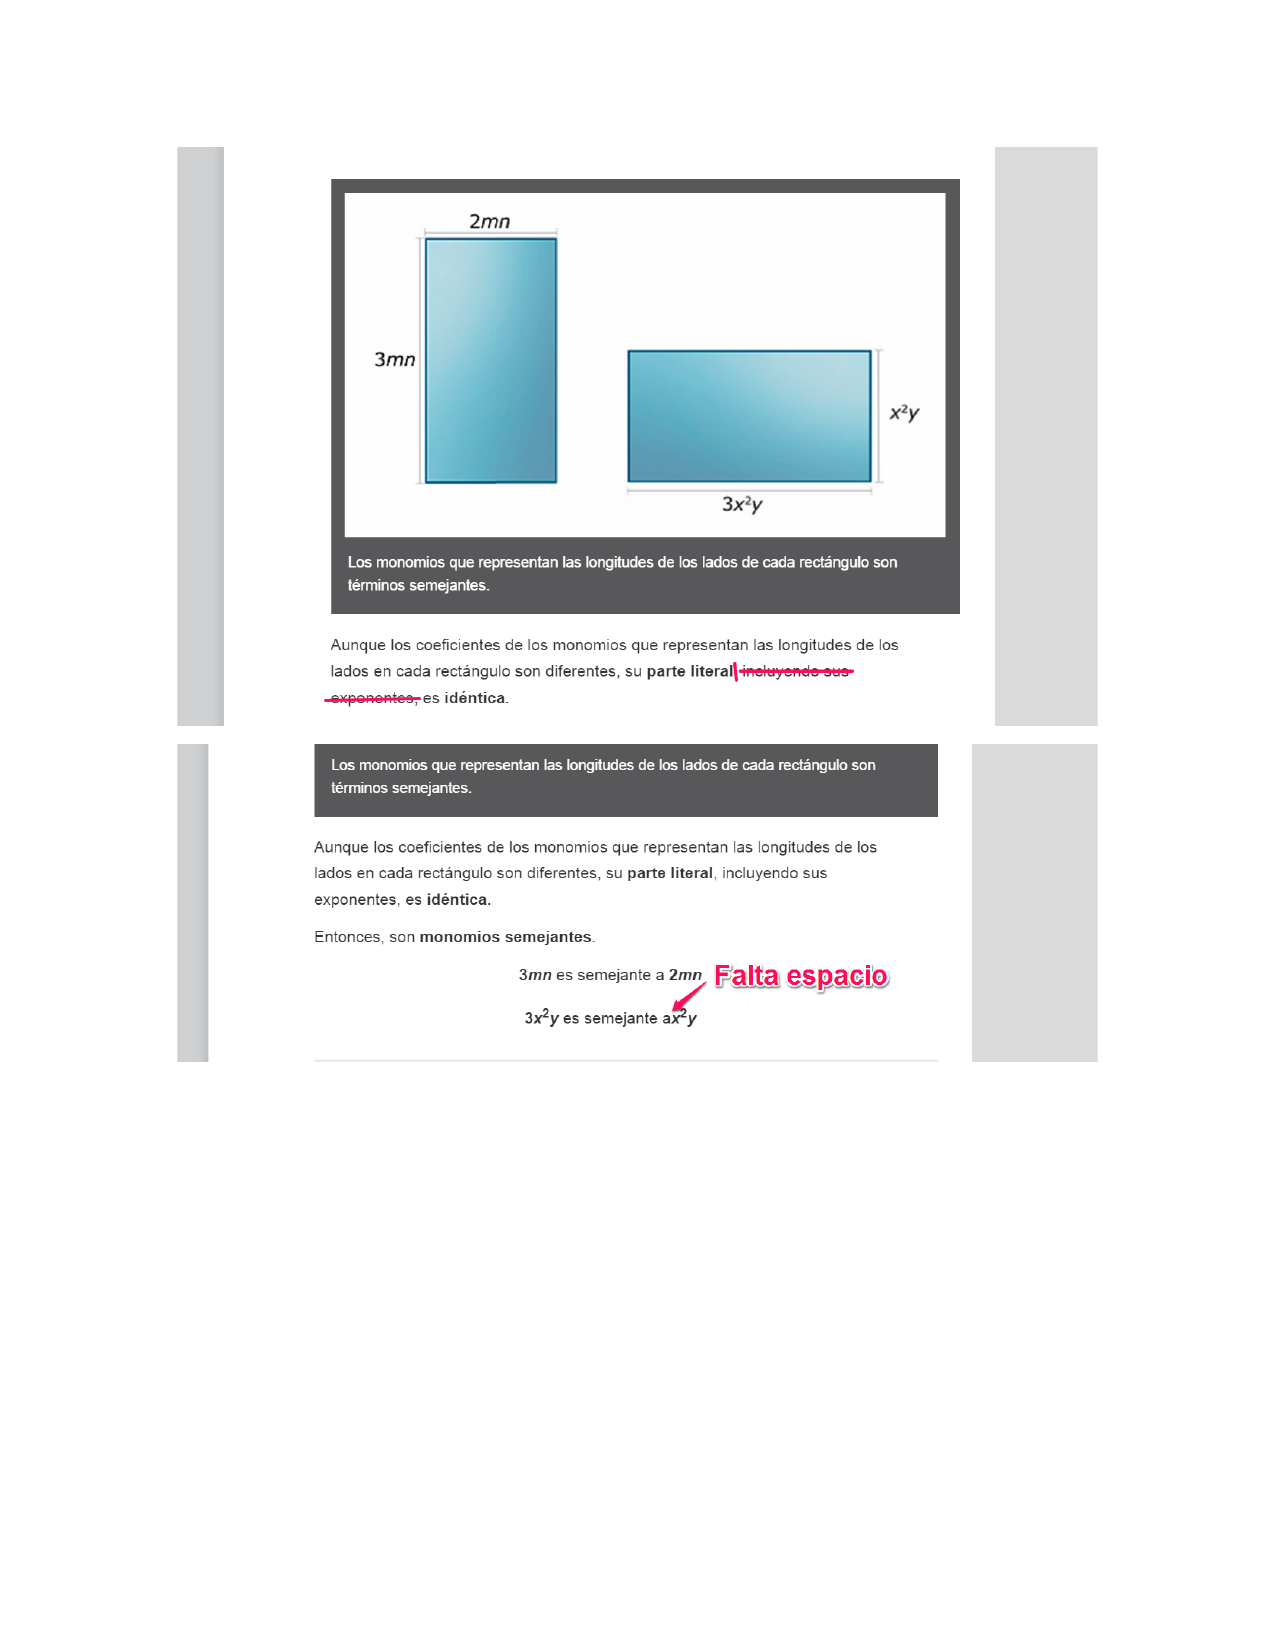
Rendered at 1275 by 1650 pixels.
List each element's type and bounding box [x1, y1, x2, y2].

picture [177, 744, 1098, 1062]
picture [177, 147, 1098, 726]
